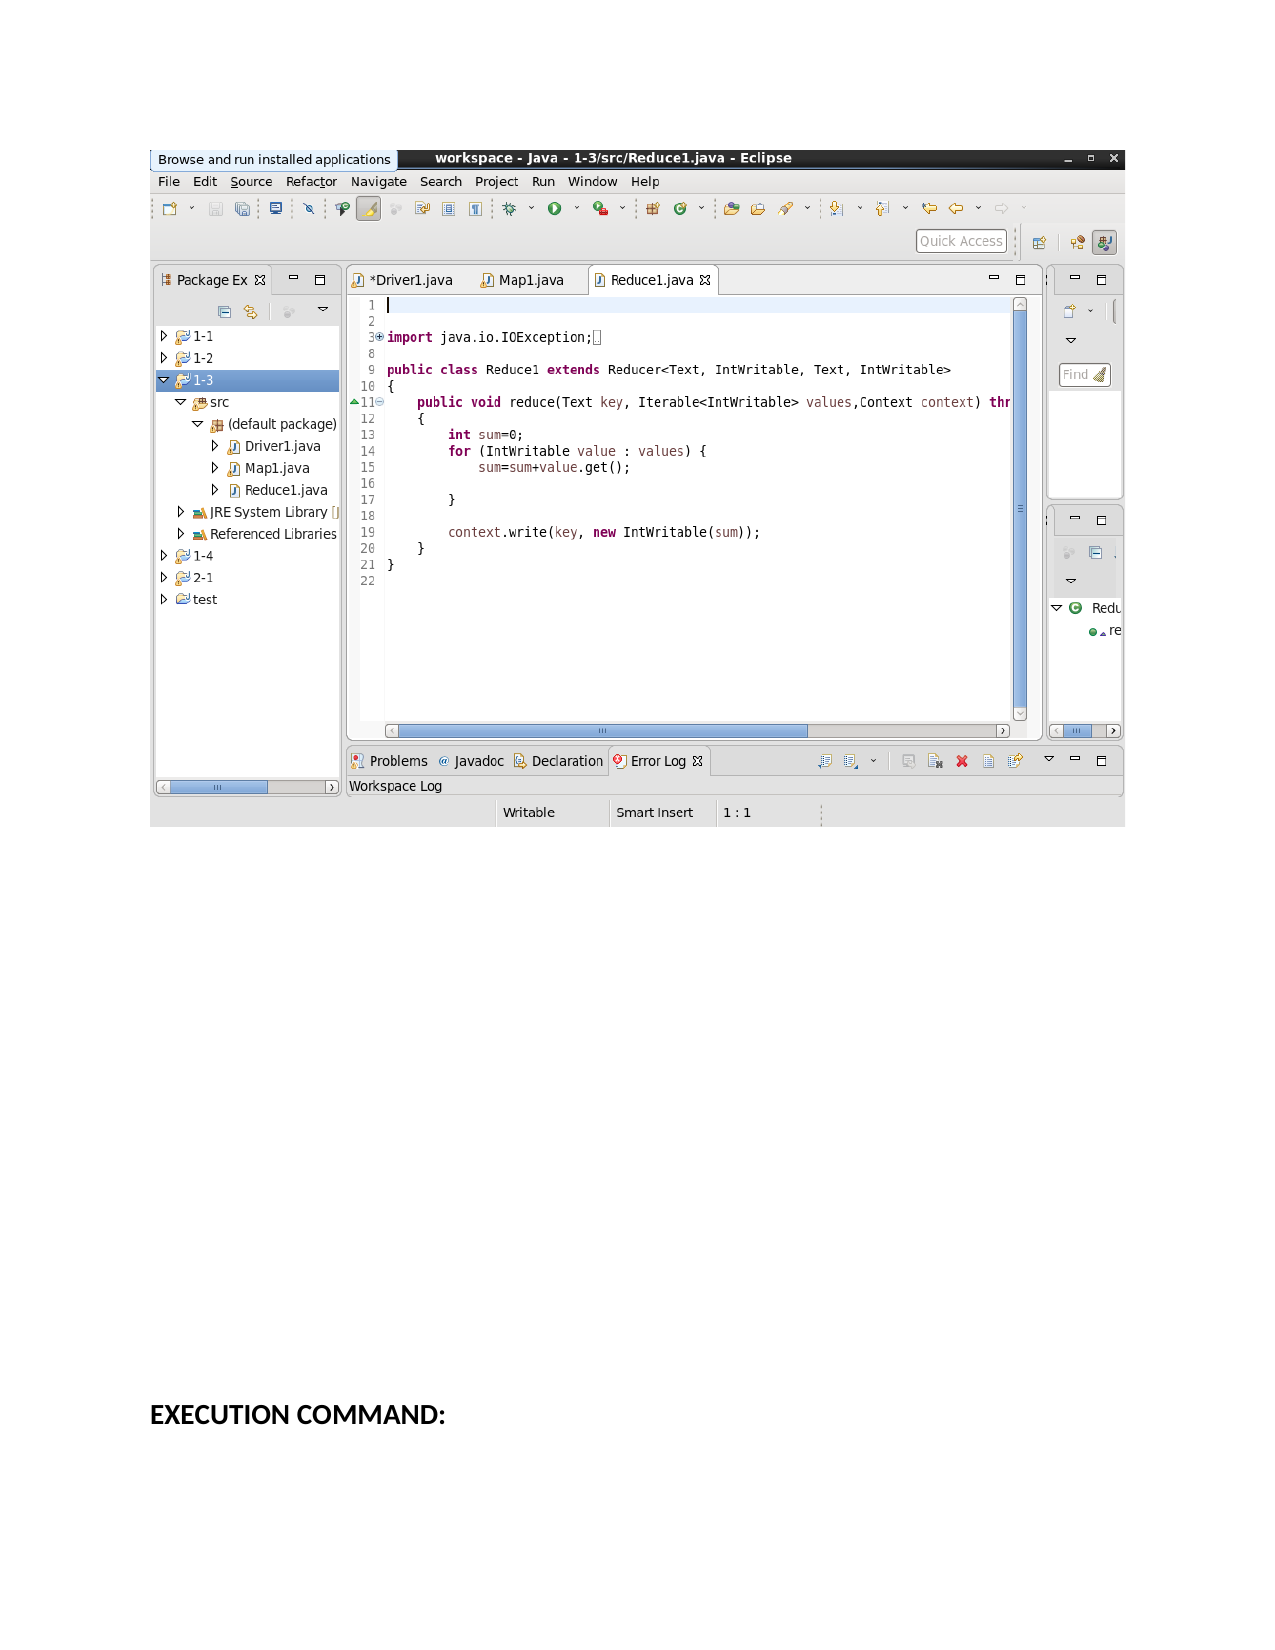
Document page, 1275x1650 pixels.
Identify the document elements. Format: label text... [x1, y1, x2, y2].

text EXECUTION COMMAND: [150, 1396, 1125, 1432]
picture [150, 150, 1125, 827]
